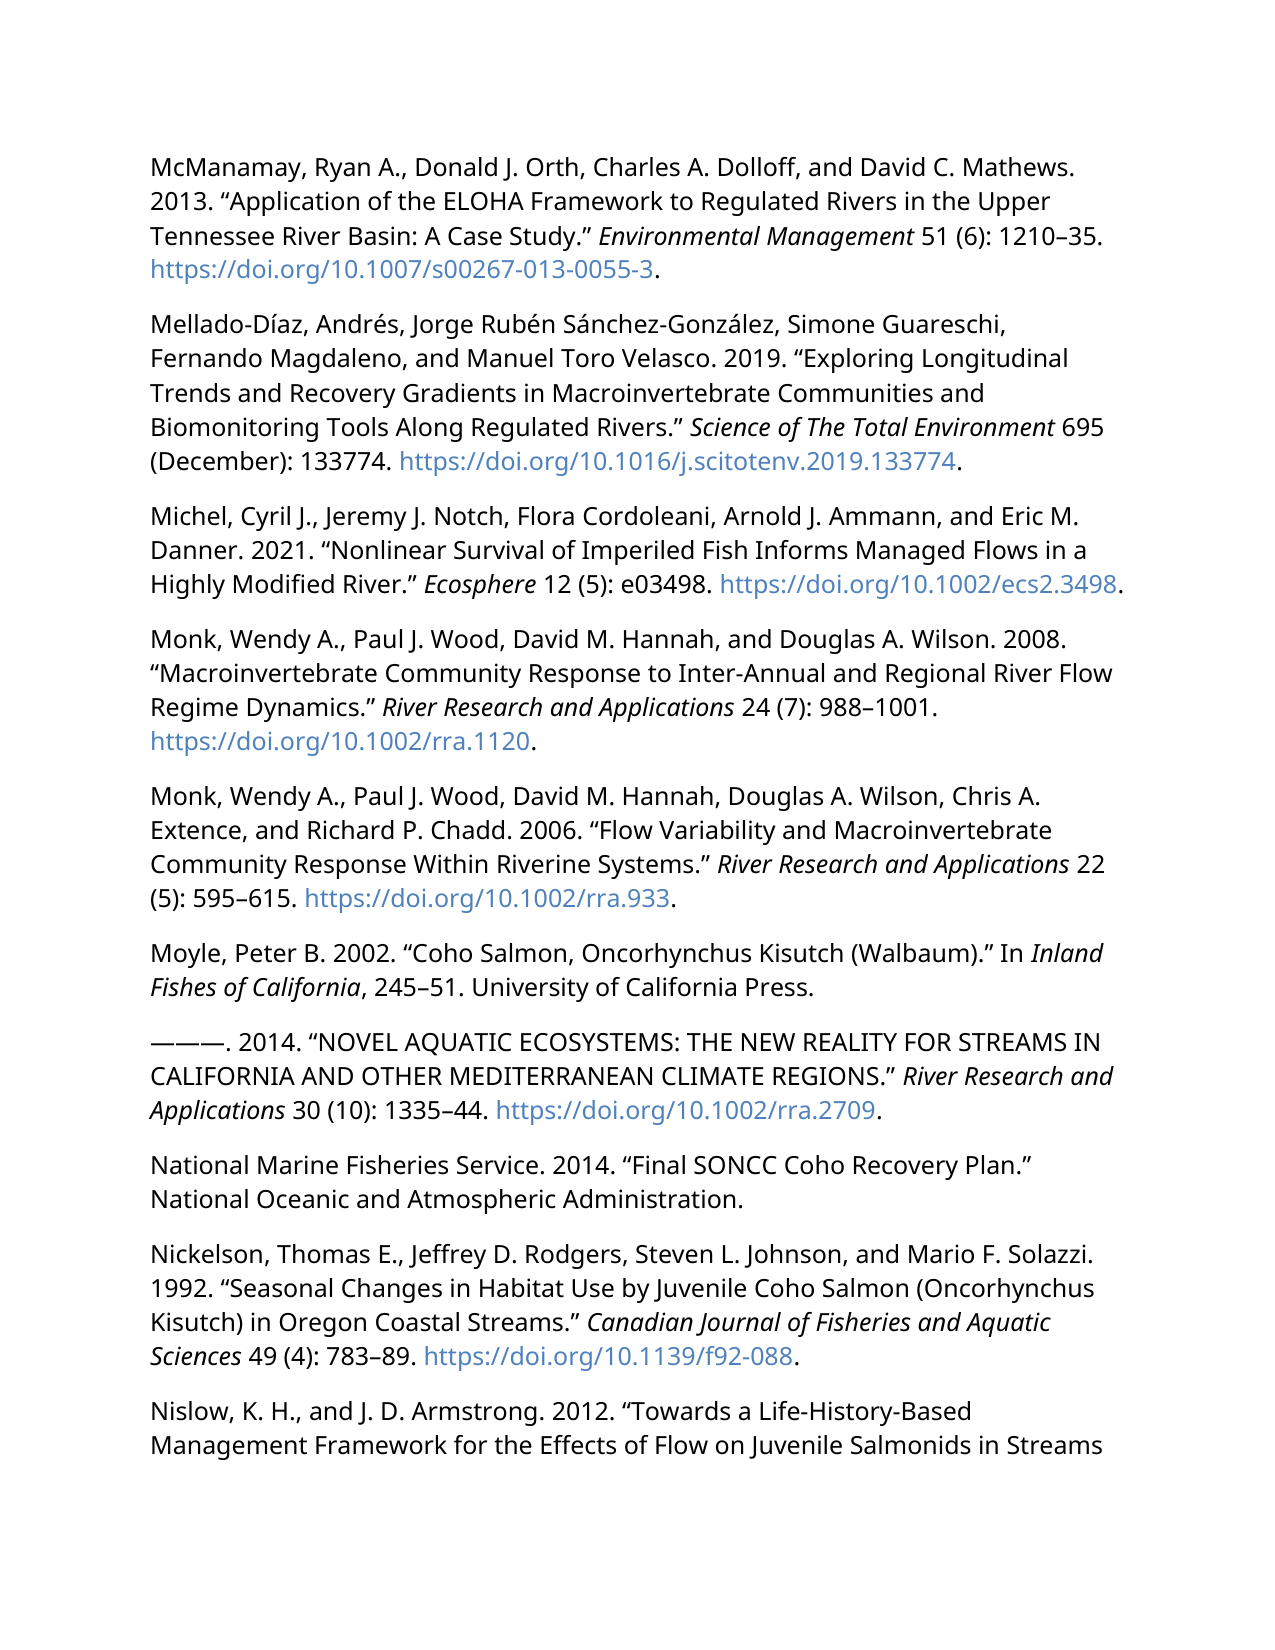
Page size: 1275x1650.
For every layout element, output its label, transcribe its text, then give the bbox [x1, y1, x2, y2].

text Nickelson, Thomas E., Jeffrey D. Rodgers, Steven L. Johnson, and Mario F. Solazzi. 1992. “Seasonal Changes in Habitat Use by Juvenile Coho Salmon (Oncorhynchus Kisutch) in Oregon Coastal Streams.” Canadian Journal of Fisheries and Aquatic Sciences 49 (4): 783–89. https://doi.org/10.1139/f92-088. [150, 1236, 1125, 1373]
text Monk, Wendy A., Paul J. Wood, David M. Hannah, Douglas A. Wilson, Chris A. Extence, and Richard P. Chadd. 2006. “Flow Variability and Macroinvertebrate Community Response Within Riverine Systems.” River Research and Applications 22 (5): 595–615. https://doi.org/10.1002/rra.933. [150, 778, 1125, 914]
text Monk, Wendy A., Paul J. Wood, David M. Hannah, and Douglas A. Wilson. 2008. “Macroinvertebrate Community Response to Inter-Annual and Regional River Flow Regime Dynamics.” River Research and Applications 24 (7): 988–1001. https://doi.org/10.1002/rra.1120. [150, 621, 1125, 757]
text Michel, Cyril J., Jeremy J. Notch, Flora Cordoleani, Arnold J. Ammann, and Eric M. Danner. 2021. “Nonlinear Survival of Imperiled Fish Informs Managed Flows in a Highly Modified River.” Ecosphere 12 (5): e03498. https://doi.org/10.1002/ecs2.3498. [150, 498, 1125, 600]
text ———. 2014. “NOVEL AQUATIC ECOSYSTEMS: THE NEW REALITY FOR STREAMS IN CALIFORNIA AND OTHER MEDITERRANEAN CLIMATE REGIONS.” River Research and Applications 30 (10): 1335–44. https://doi.org/10.1002/rra.2709. [150, 1024, 1125, 1127]
text Mellado-Díaz, Andrés, Jorge Rubén Sánchez-González, Simone Guareschi, Fernando Magdaleno, and Manuel Toro Velasco. 2019. “Exploring Longitudinal Trends and Recovery Gradients in Macroinvertebrate Communities and Biomonitoring Tools Along Regulated Rivers.” Science of The Total Environment 695 (December): 133774. https://doi.org/10.1016/j.scitotenv.2019.133774. [150, 307, 1125, 477]
text Moyle, Peter B. 2002. “Coho Salmon, Oncorhynchus Kisutch (Walbaum).” In Inland Fishes of California, 245–51. University of California Press. [150, 935, 1125, 1003]
text McManamay, Ryan A., Donald J. Orth, Charles A. Dolloff, and David C. Mathews. 2013. “Application of the ELOHA Framework to Regulated Rivers in the Upper Tennessee River Basin: A Case Study.” Environmental Management 51 (6): 1210–35. https://doi.org/10.1007/s00267-013-0055-3. [150, 150, 1125, 286]
text National Marine Fisheries Service. 2014. “Final SONCC Coho Recovery Plan.” National Oceanic and Atmospheric Administration. [150, 1147, 1125, 1216]
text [150, 1393, 1125, 1462]
